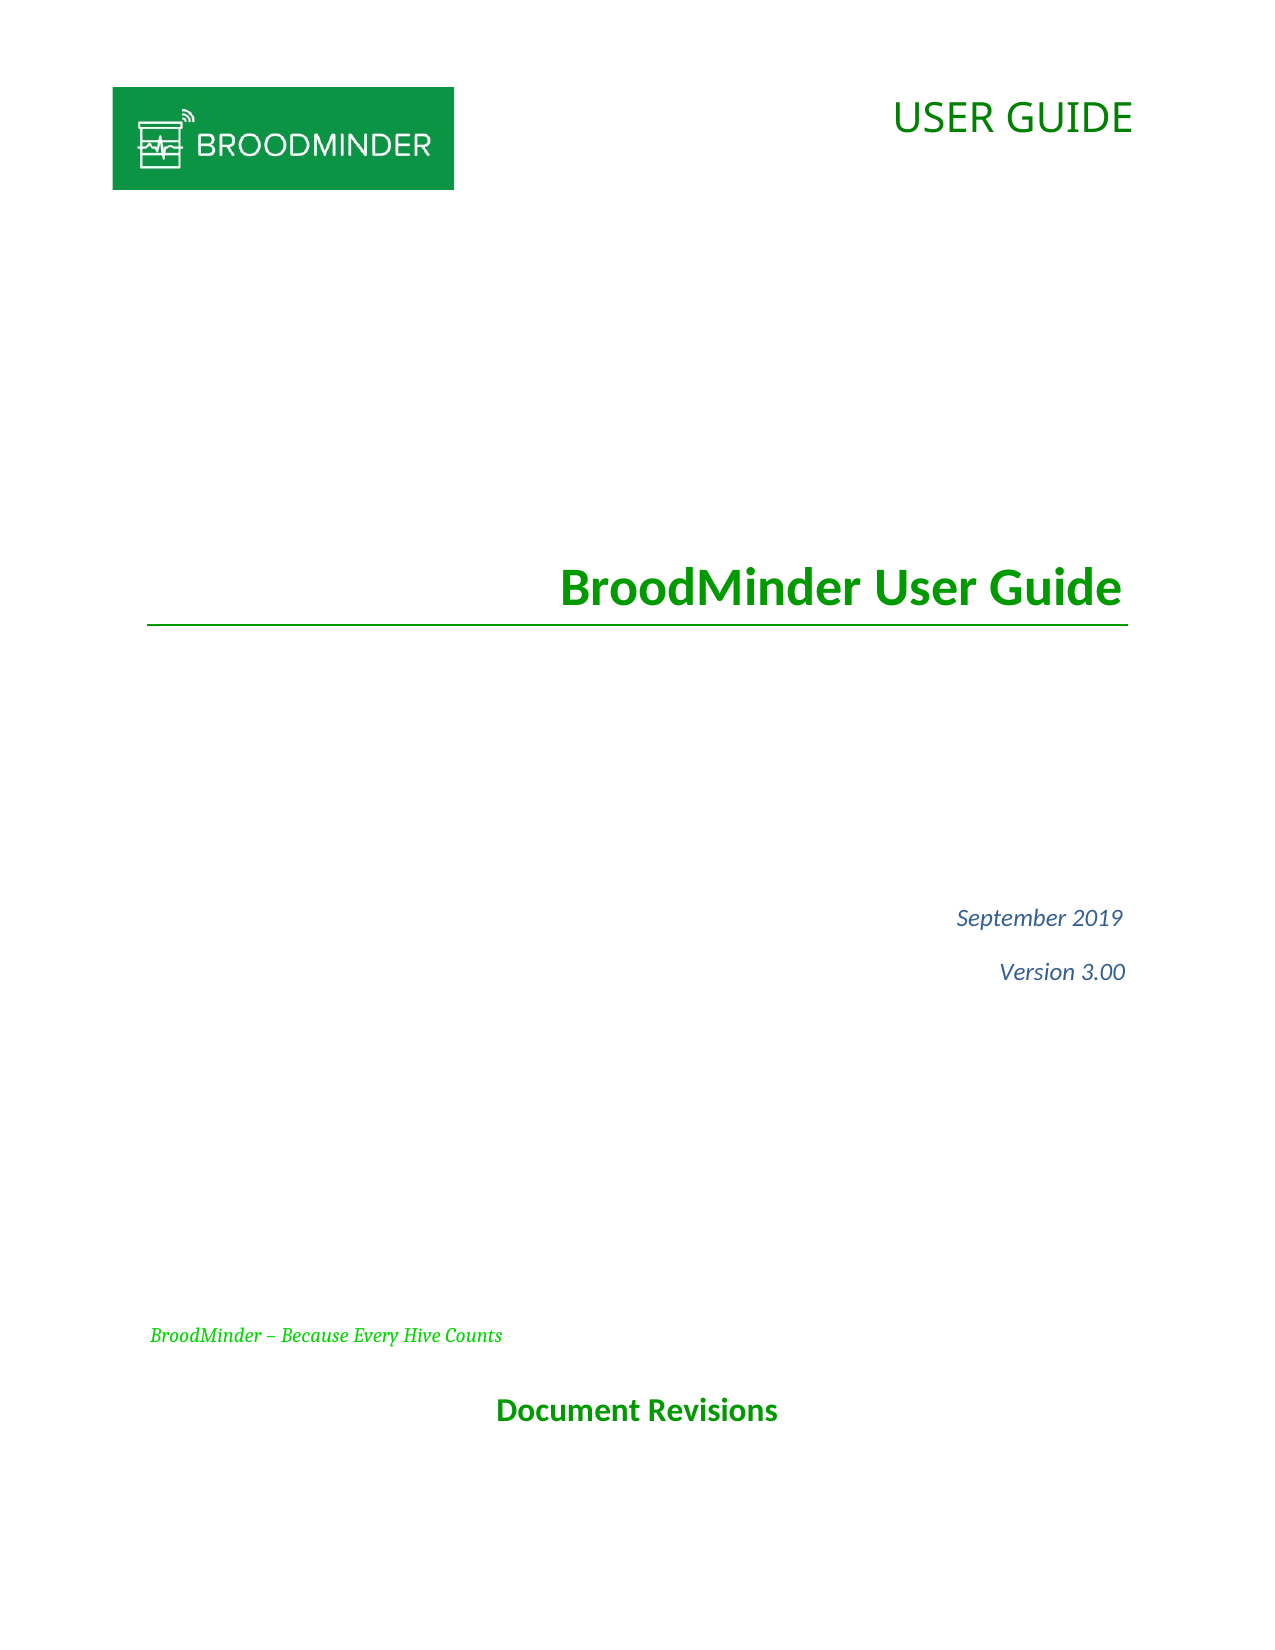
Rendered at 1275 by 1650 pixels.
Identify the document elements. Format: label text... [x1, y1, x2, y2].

text Version 3.00 [150, 956, 1125, 987]
text BroodMinder – Because Every Hive Counts [150, 1323, 1125, 1347]
subtitle Document Revisions [150, 1389, 778, 1429]
text BroodMinder User Guide [150, 553, 1123, 619]
picture [112, 87, 455, 190]
text September 2019 [150, 902, 1125, 933]
